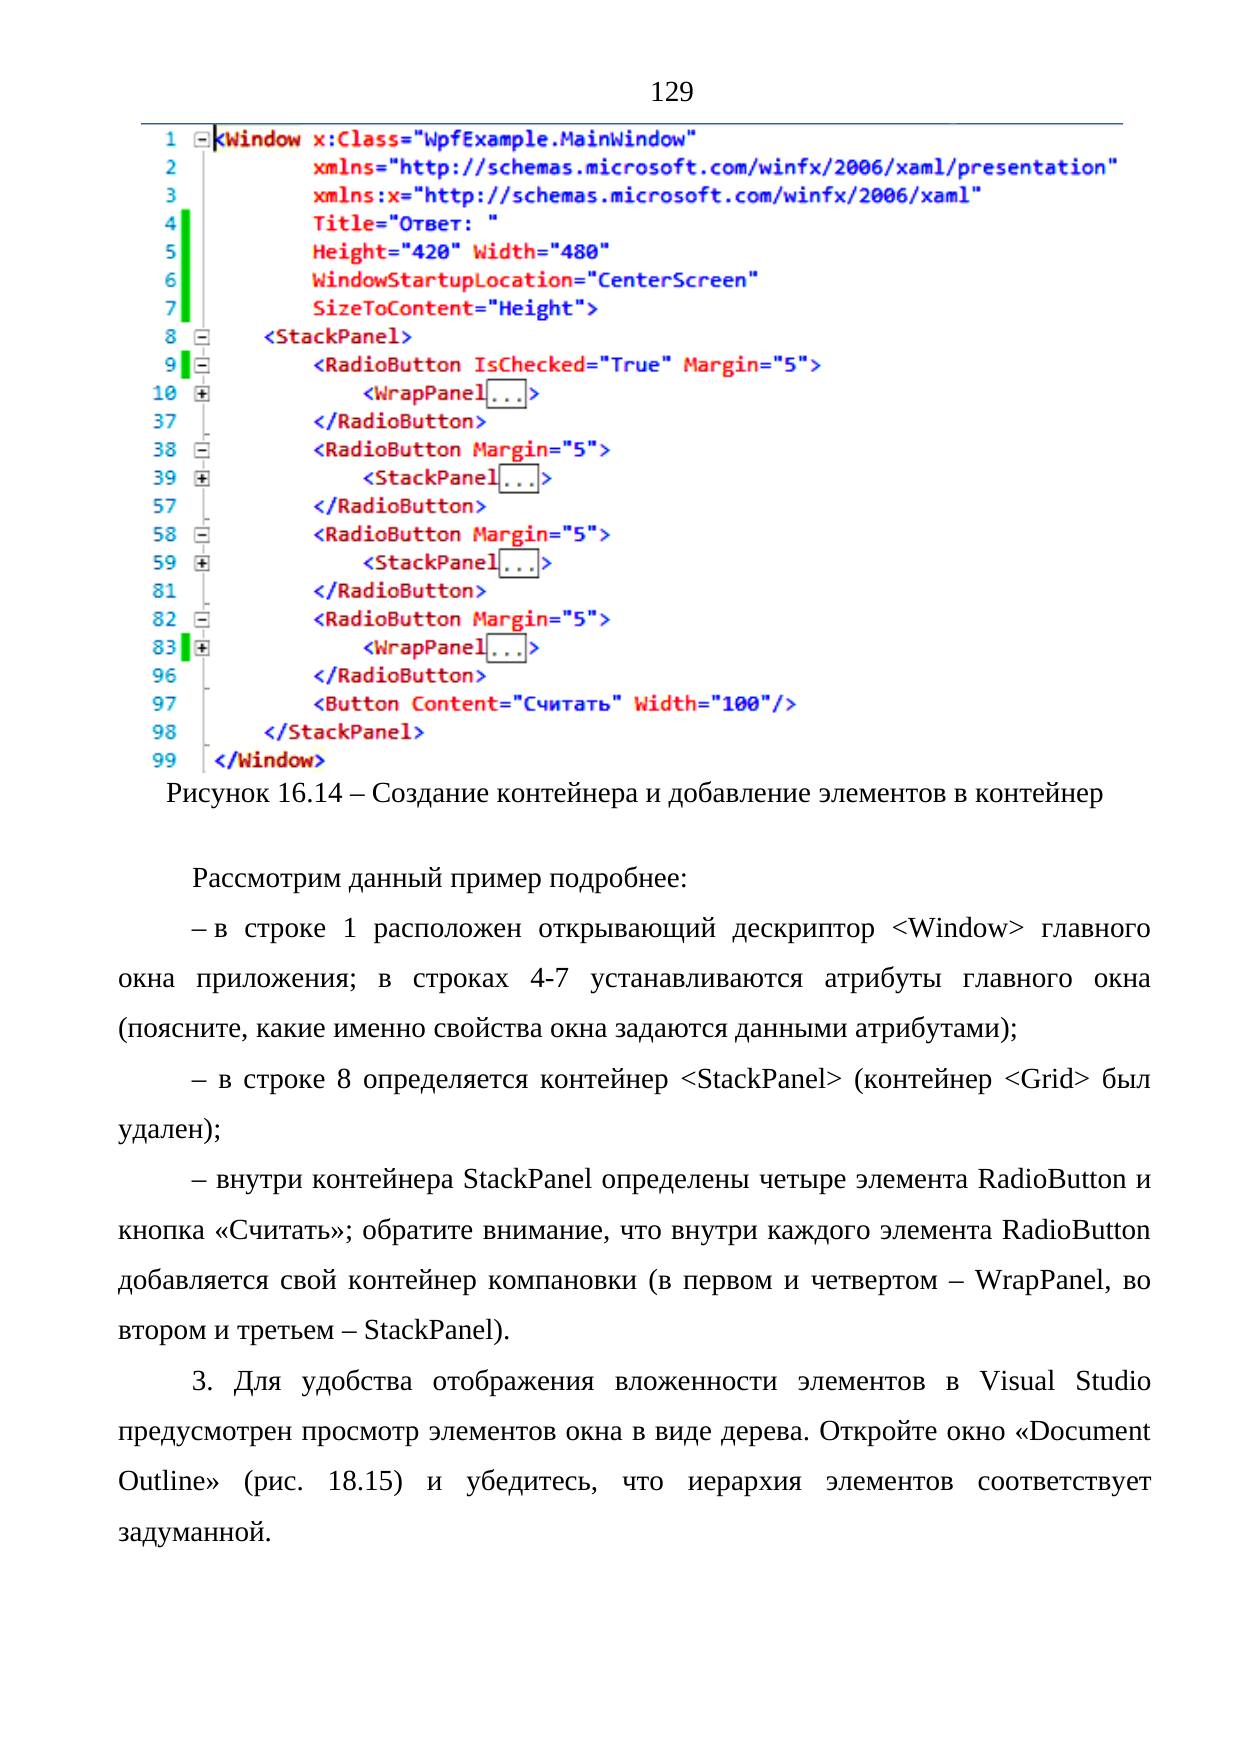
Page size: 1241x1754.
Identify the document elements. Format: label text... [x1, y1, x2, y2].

list в строке 1 расположен открывающий дескриптор <Window> главного окна приложения; в строках 4-7 устанавливаются атрибуты главного окна (поясните, какие именно свойства окна задаются данными атрибутами); [118, 910, 1152, 1044]
text Рассмотрим данный пример подробнее: [192, 860, 1176, 893]
text Рисунок 16.14 – Создание контейнера и добавление элементов в контейнер [166, 776, 1176, 809]
picture [141, 123, 1124, 773]
list внутри контейнера StackPanel определены четыре элемента RadioButton и кнопка «Считать»; обратите внимание, что внутри каждого элемента RadioButton добавляется свой контейнер компановки (в первом и четвертом – WrapPanel, во втором и третьем – StackPanel). [118, 1162, 1152, 1346]
list в строке 8 определяется контейнер <StackPanel> (контейнер <Grid> был удален); [118, 1061, 1152, 1145]
list Для удобства отображения вложенности элементов в Visual Studio предусмотрен просмотр элементов окна в виде дерева. Откройте окно «Document Outline» (рис. 18.15) и убедитесь, что иерархия элементов соответствует задуманной. [118, 1363, 1152, 1547]
